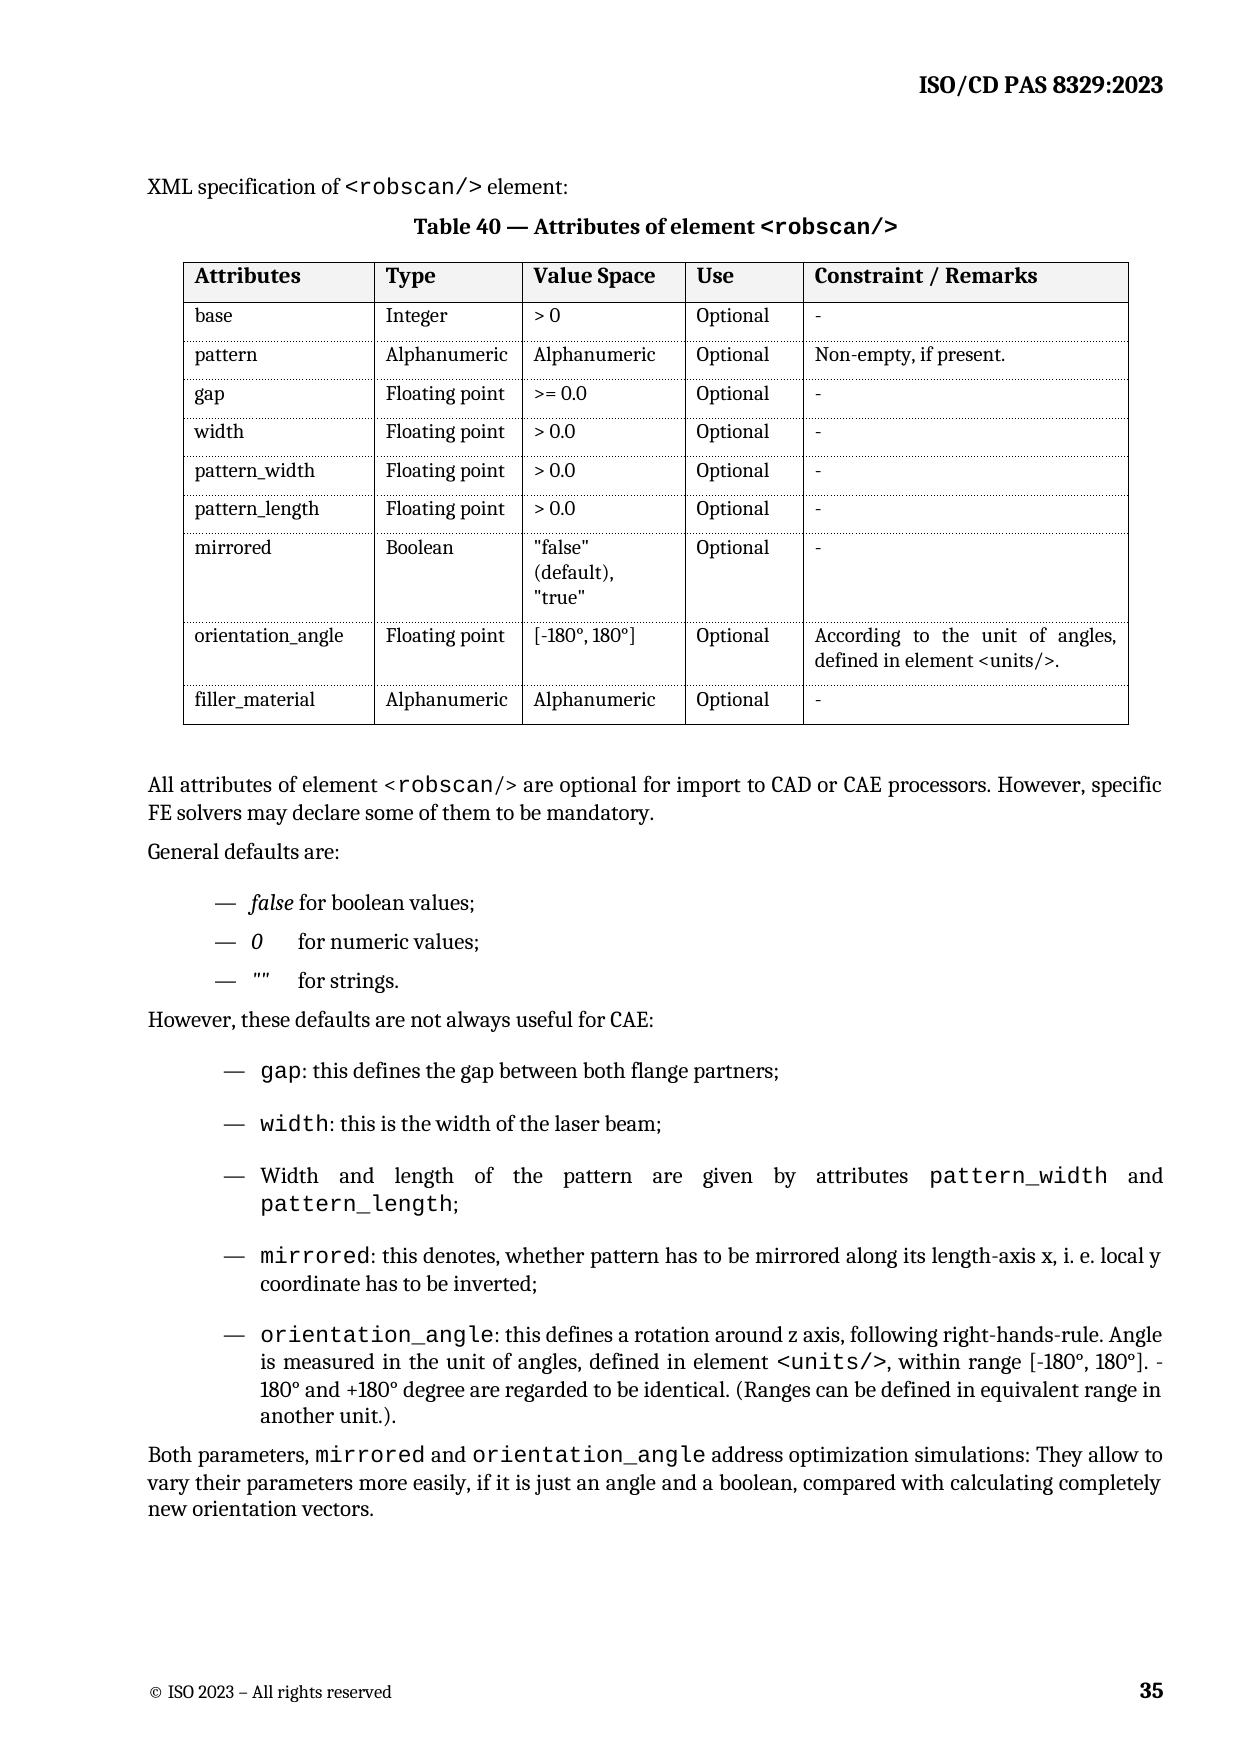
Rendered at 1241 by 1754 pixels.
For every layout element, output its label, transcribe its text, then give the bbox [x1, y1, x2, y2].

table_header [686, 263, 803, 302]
list mirrored: this denotes, whether pattern has to be mirrored along its length-axis x, i. e. local y coordinate has to be inverted; [223, 1243, 1163, 1297]
text All attributes of element <robscan/> are optional for import to CAD or CAE processors. However, specific FE solvers may declare some of them to be mandatory. [148, 772, 1163, 826]
list Width and length of the pattern are given by attributes pattern_width and pattern_length; [223, 1163, 1163, 1218]
list orientation_angle: this defines a rotation around z axis, following right-hands-rule. Angle is measured in the unit of angles, defined in element <units/>, within range [-180°, 180°]. -180° and +180° degree are regarded to be identical. (Ranges can be defined in equivalent range in another unit.). [223, 1322, 1163, 1429]
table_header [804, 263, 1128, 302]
text Table 40 — Attributes of element <robscan/> [148, 214, 1163, 241]
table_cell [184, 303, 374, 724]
list width: this is the width of the laser beam; [223, 1110, 1163, 1138]
text However, these defaults are not always useful for CAE: [148, 1006, 1163, 1033]
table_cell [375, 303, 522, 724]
list "" for strings. [214, 968, 1163, 994]
text XML specification of <robscan/> element: [148, 174, 1163, 201]
text General defaults are: [148, 838, 1163, 865]
list false for boolean values; [214, 890, 1163, 916]
list 0 for numeric values; [214, 929, 1163, 955]
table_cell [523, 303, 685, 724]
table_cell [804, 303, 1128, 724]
list gap: this defines the gap between both flange partners; [223, 1058, 1163, 1085]
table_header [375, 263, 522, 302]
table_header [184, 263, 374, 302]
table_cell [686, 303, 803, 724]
text Both parameters, mirrored and orientation_angle address optimization simulations: They allow to vary their parameters more easily, if it is just an angle and a boolean, compared with calculating completely new orientation vectors. [148, 1442, 1163, 1522]
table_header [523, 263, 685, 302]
